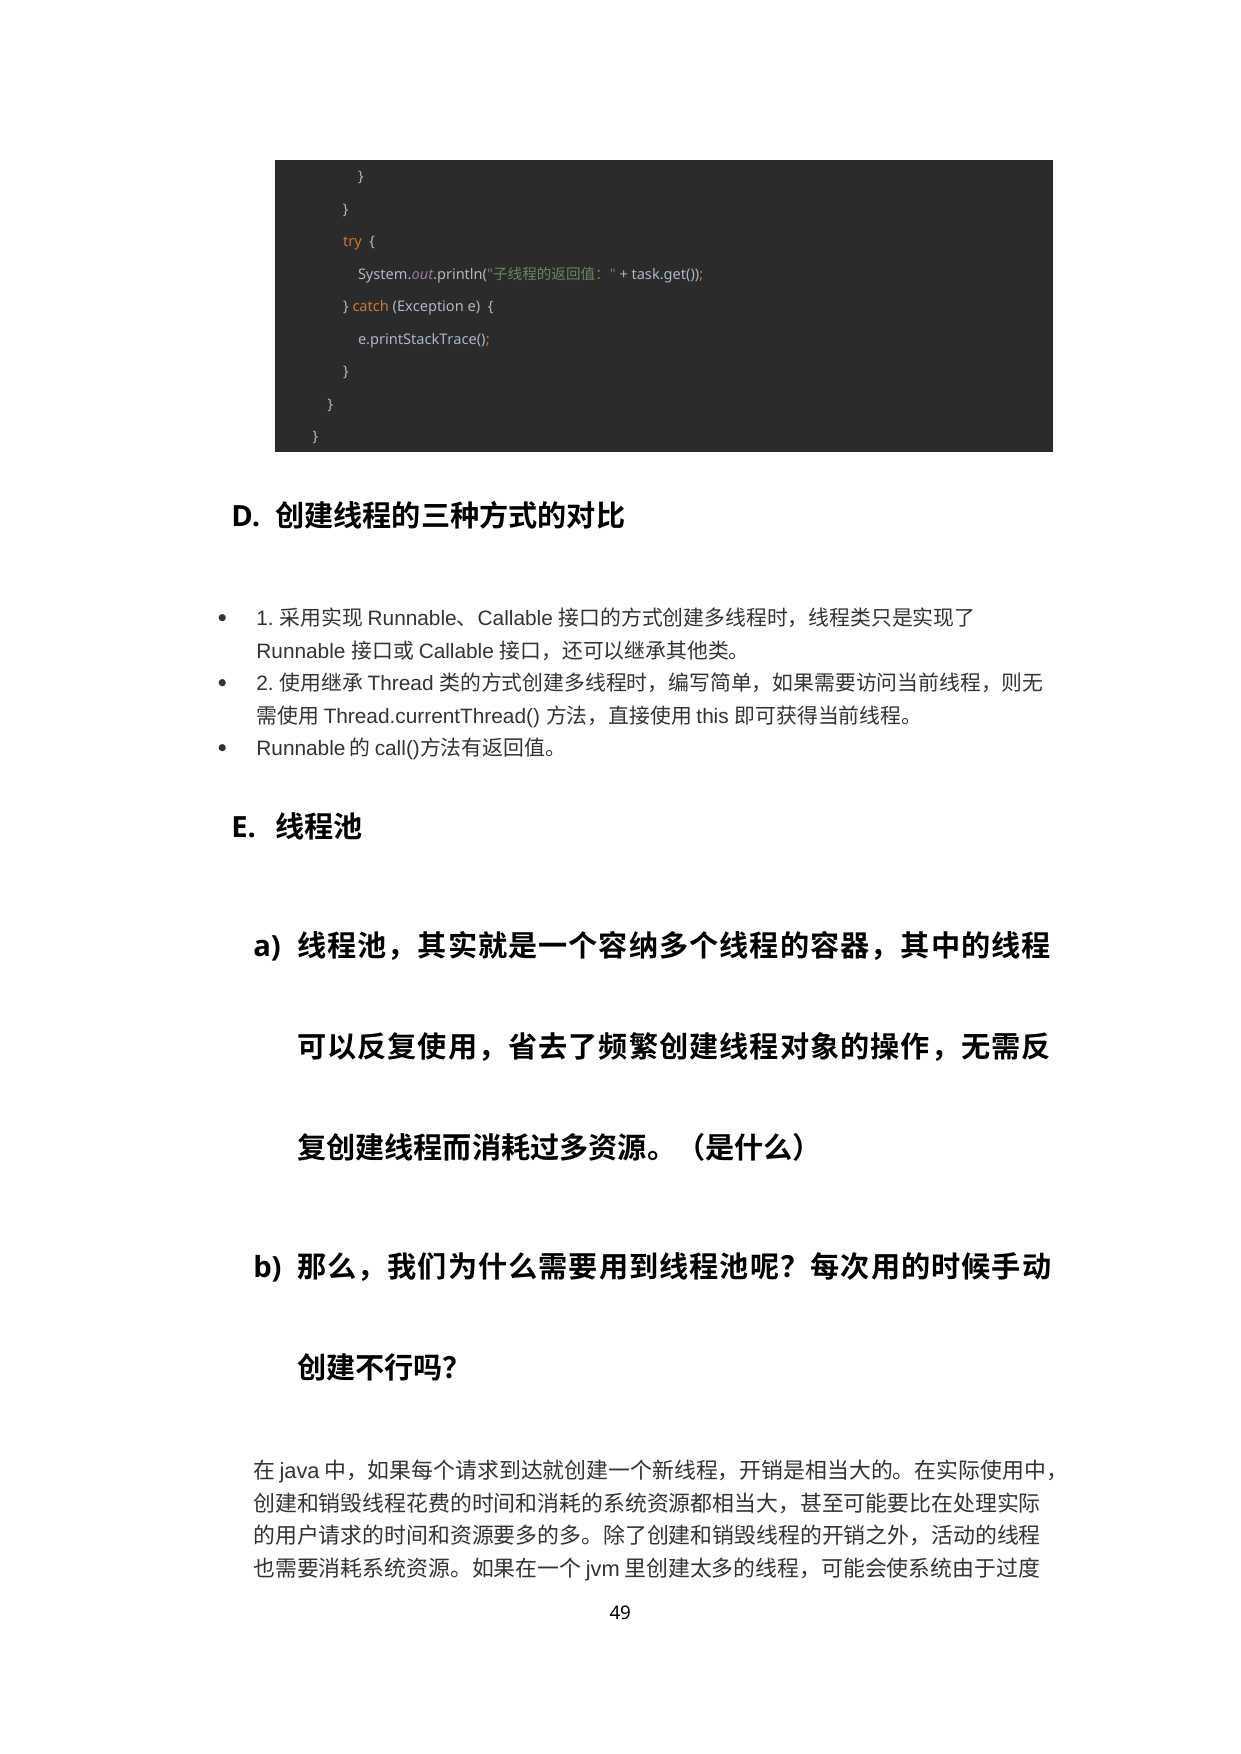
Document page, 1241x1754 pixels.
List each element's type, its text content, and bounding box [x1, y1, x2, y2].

list 2. 使用继承 Thread 类的方式创建多线程时，编写简单，如果需要访问当前线程，则无需使用 Thread.currentThread() 方法，直接使用 this 即可获得当前线程。 [219, 665, 1053, 730]
subtitle 创建线程的三种方式的对比 [231, 481, 1053, 546]
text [253, 1453, 1053, 1583]
subtitle 线程池，其实就是一个容纳多个线程的容器，其中的线程可以反复使用，省去了频繁创建线程对象的操作，无需反复创建线程而消耗过多资源。（是什么） [253, 911, 1053, 1178]
list 1. 采用实现 Runnable、Callable 接口的方式创建多线程时，线程类只是实现了 Runnable 接口或 Callable 接口，还可以继承其他类。 [219, 600, 1053, 665]
subtitle 线程池 [231, 792, 1053, 857]
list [275, 160, 1053, 452]
list Runnable的call()方法有返回值。 [219, 730, 1053, 763]
subtitle 那么，我们为什么需要用到线程池呢？每次用的时候手动创建不行吗？ [253, 1232, 1053, 1399]
